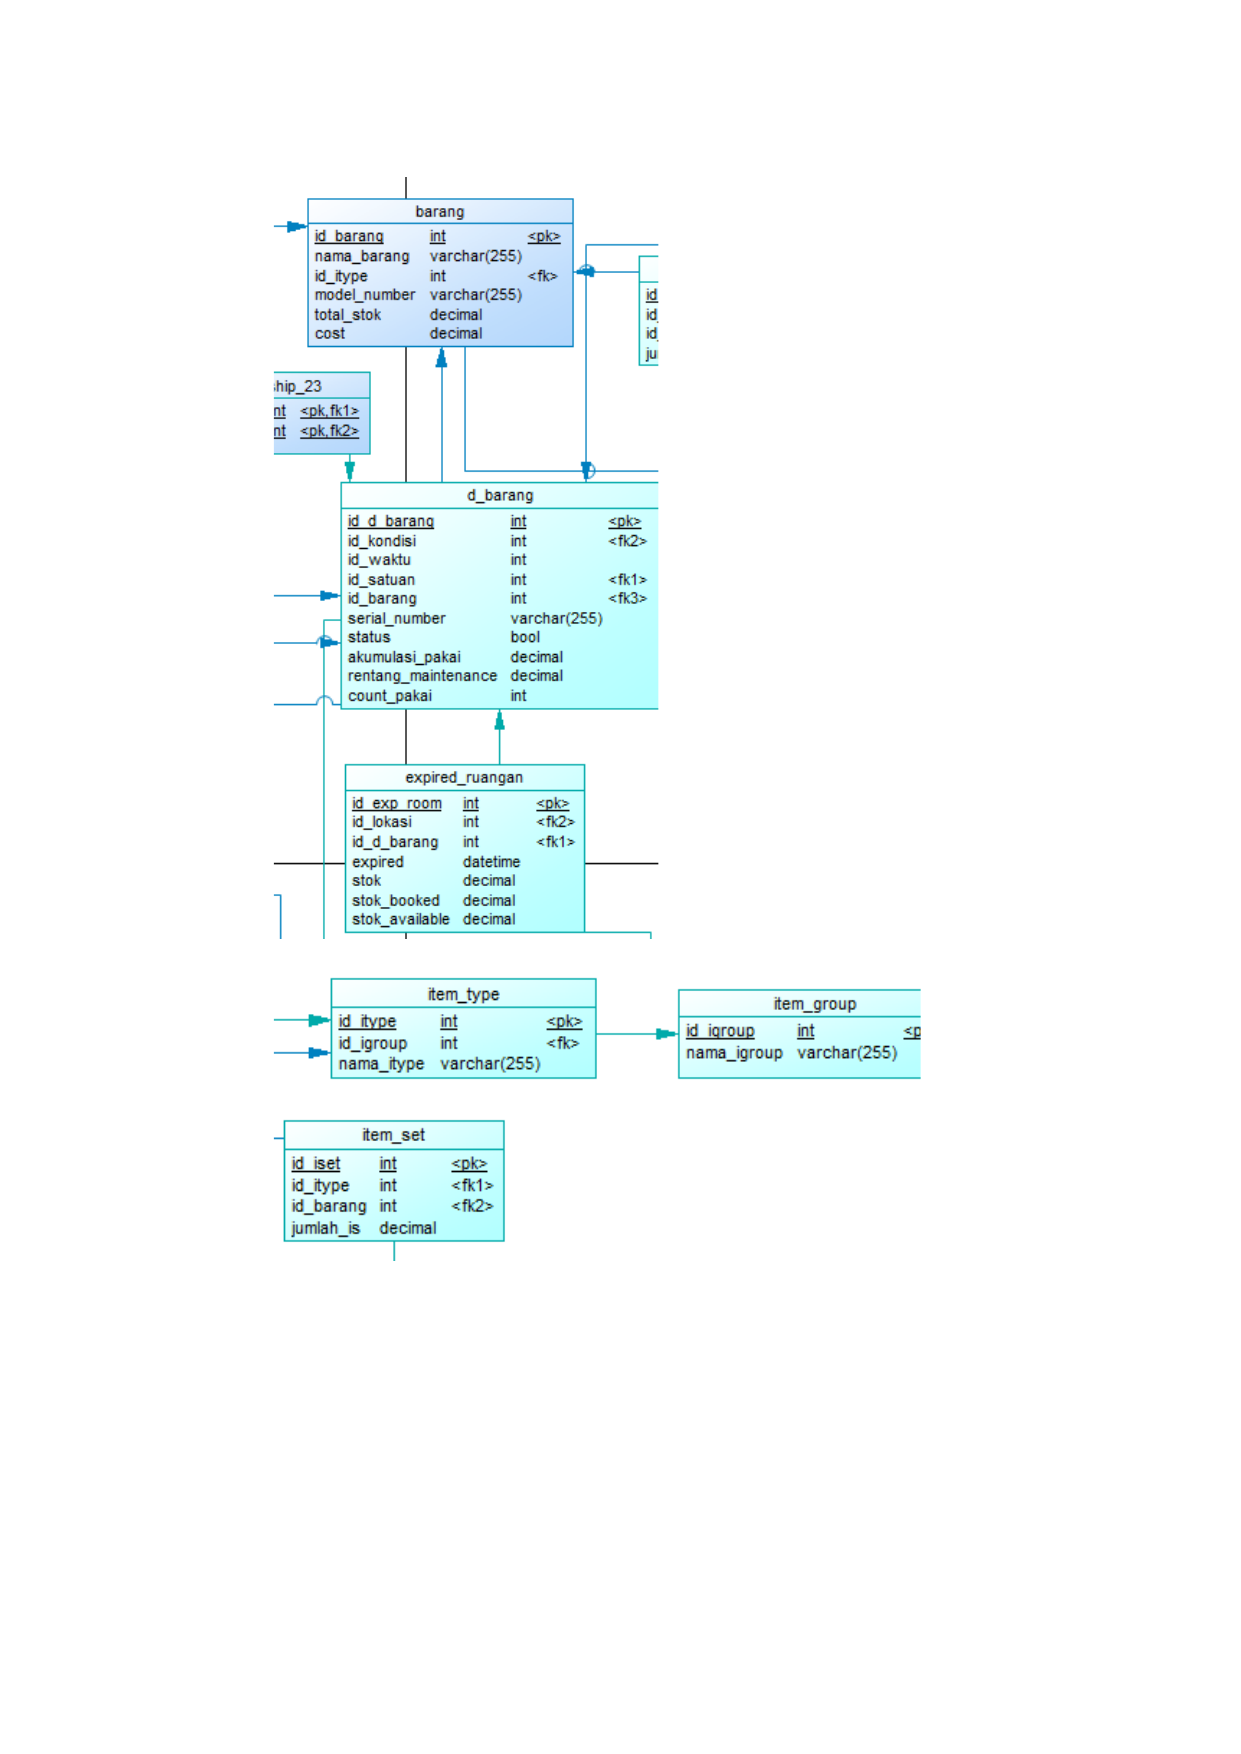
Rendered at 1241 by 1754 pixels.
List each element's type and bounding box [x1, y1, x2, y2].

picture [273, 1111, 516, 1261]
picture [273, 177, 659, 939]
picture [273, 969, 921, 1098]
